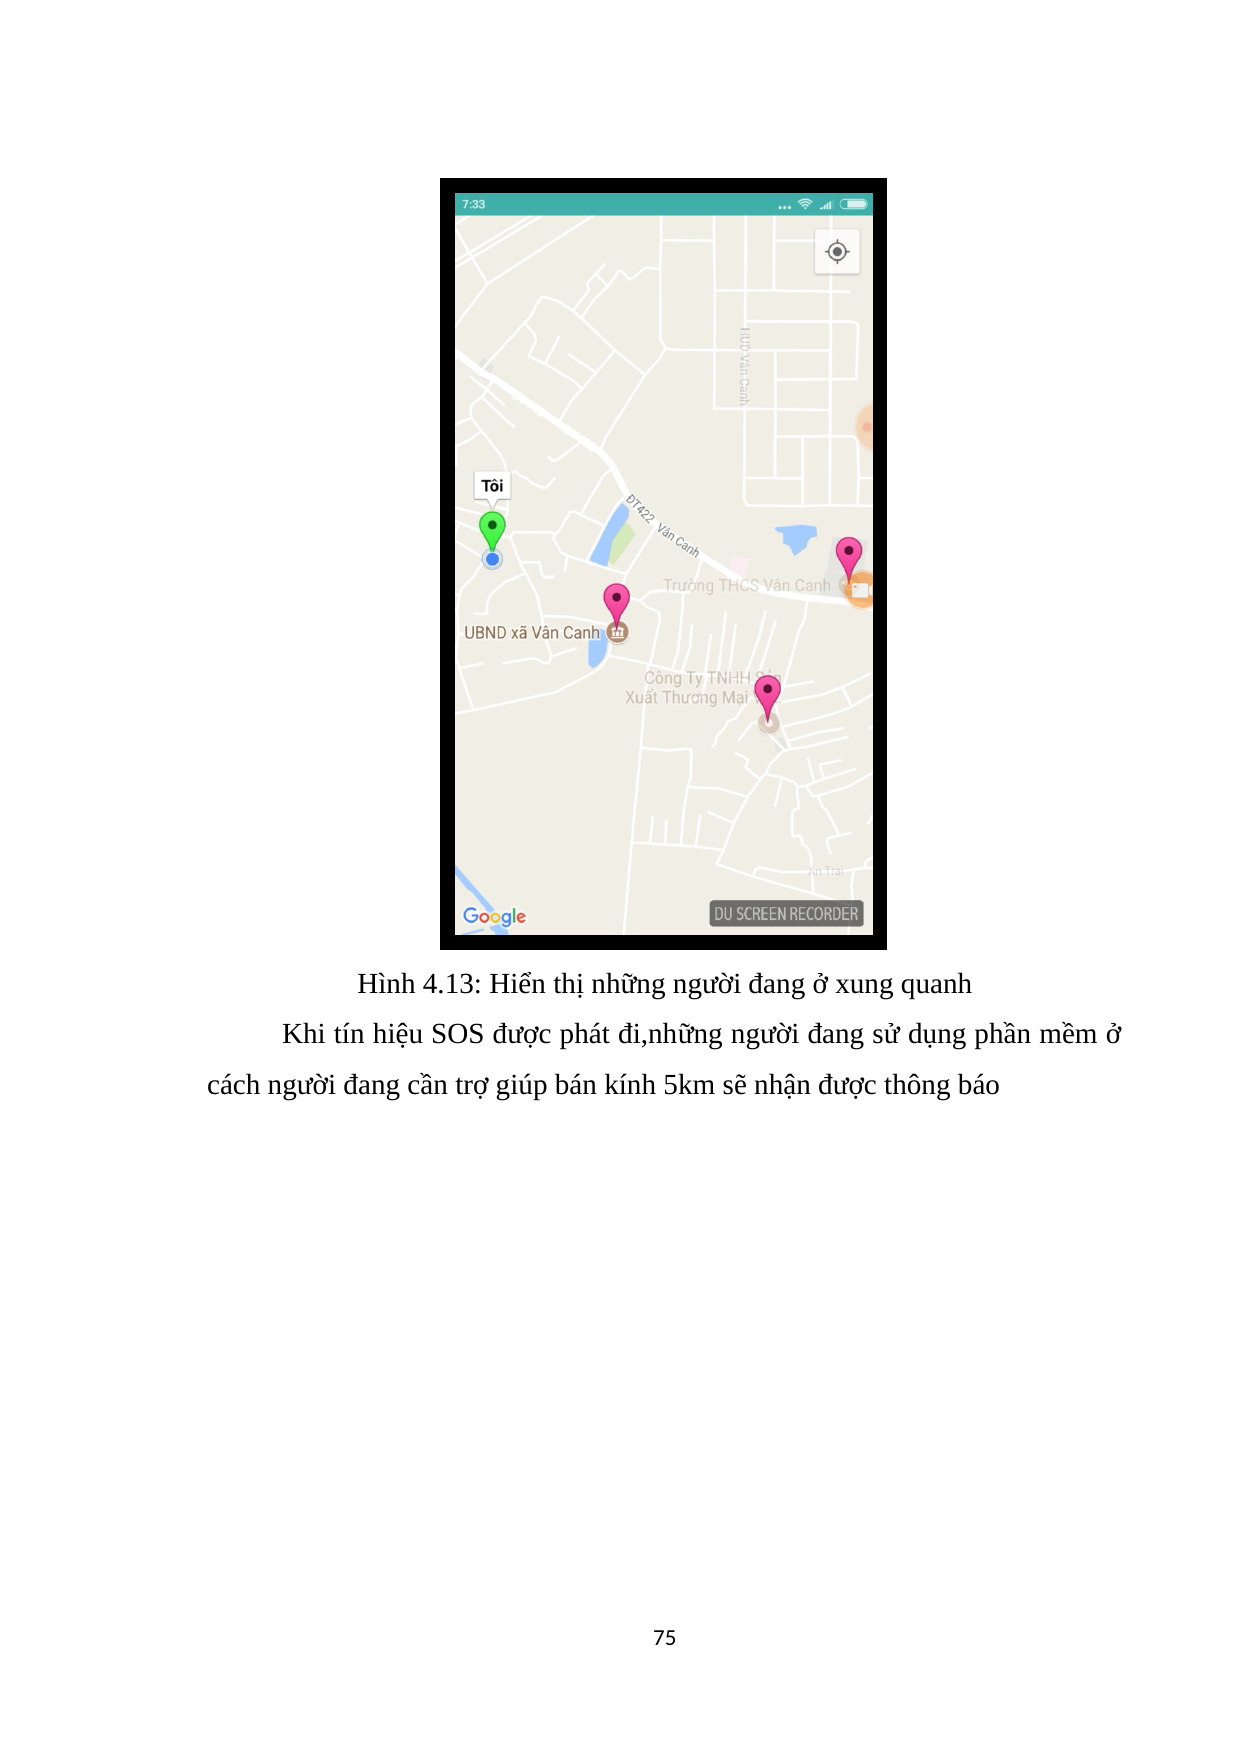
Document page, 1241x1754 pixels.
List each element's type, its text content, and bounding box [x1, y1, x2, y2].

text Hình 4.13: Hiển thị những người đang ở xung quanh [207, 966, 1122, 1000]
picture [455, 193, 873, 935]
text Khi tín hiệu SOS được phát đi,những người đang sử dụng phần mềm ở cách người đang cần trợ giúp bán kính 5km sẽ nhận được thông báo [207, 1017, 1122, 1100]
